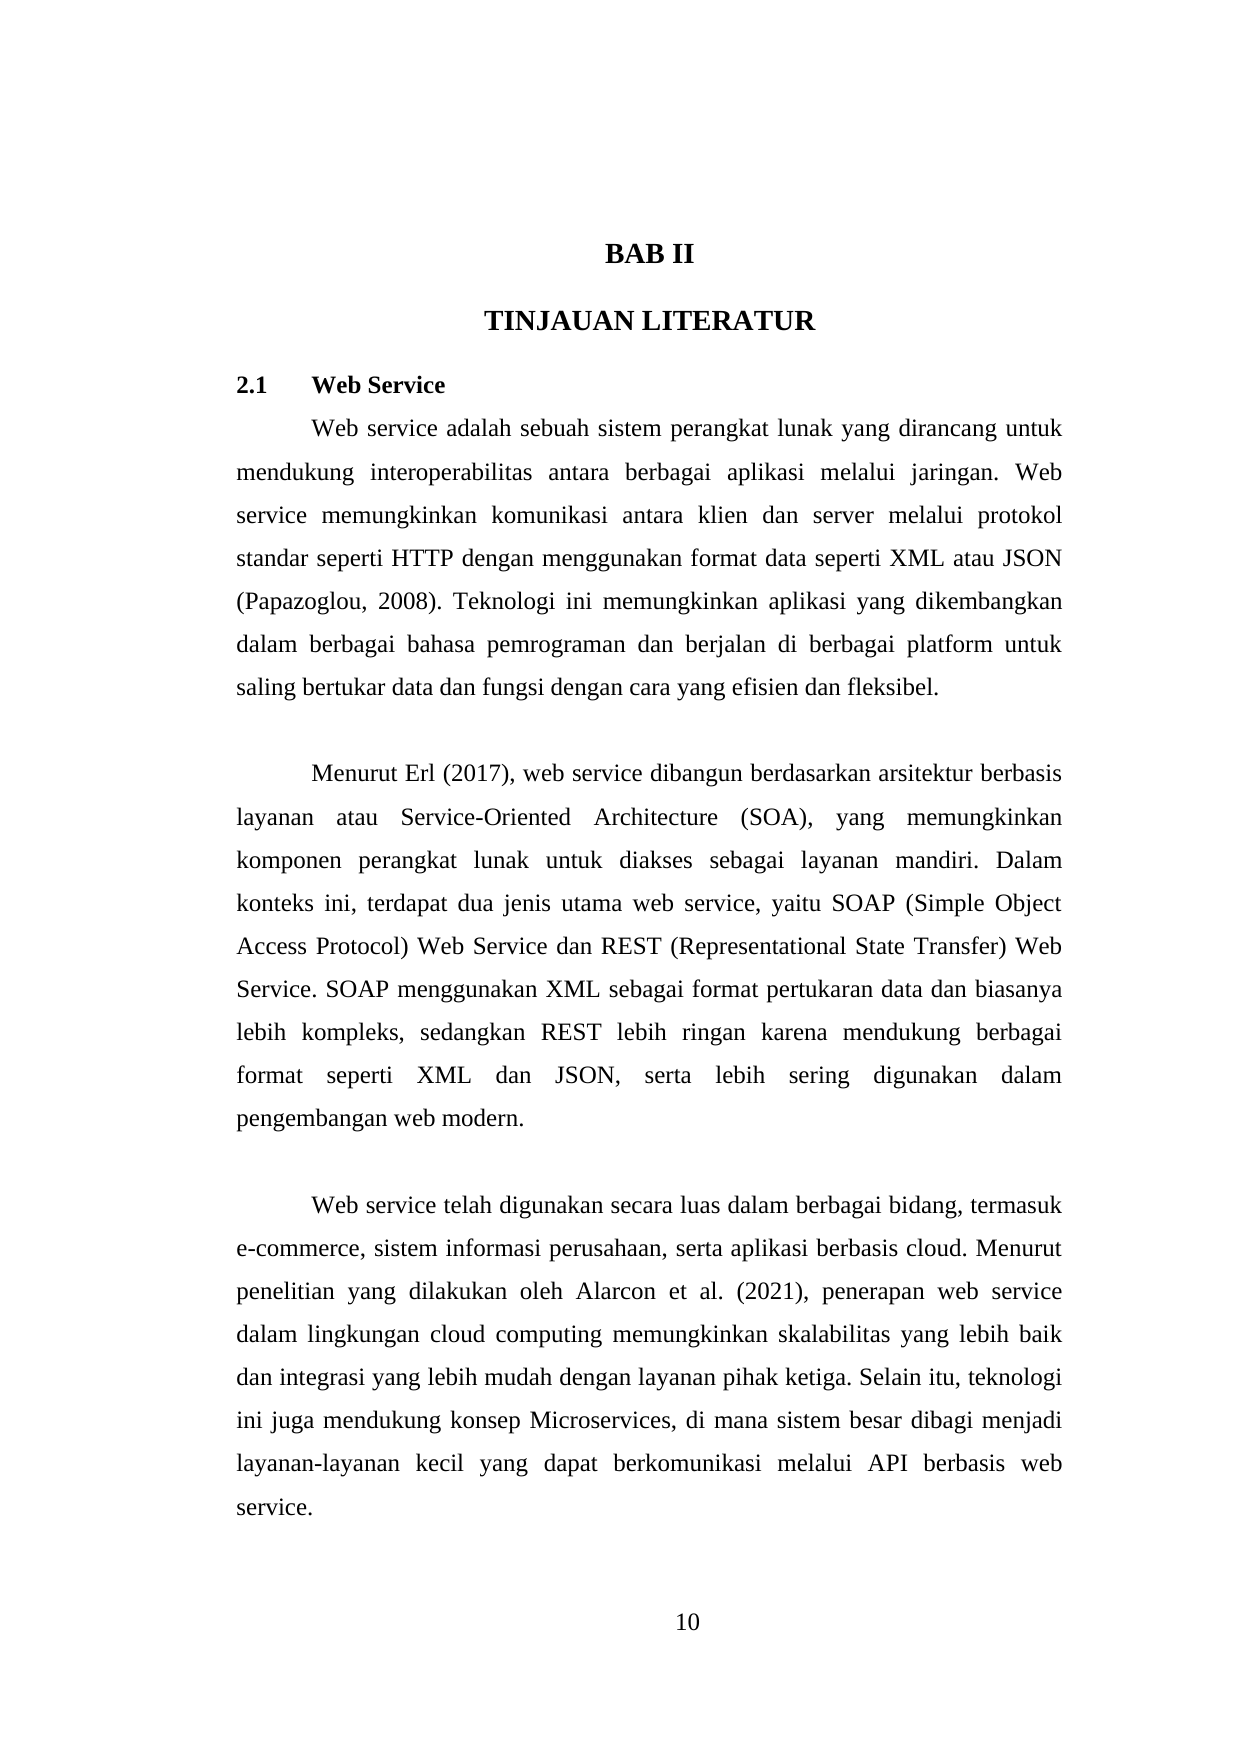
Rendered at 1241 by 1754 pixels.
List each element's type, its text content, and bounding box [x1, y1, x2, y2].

subtitle BAB II TINJAUAN LITERATUR [236, 236, 1063, 337]
text Web service telah digunakan secara luas dalam berbagai bidang, termasuk e-commerce, sistem informasi perusahaan, serta aplikasi berbasis cloud. Menurut penelitian yang dilakukan oleh Alarcon et al. (2021), penerapan web service dalam lingkungan cloud computing memungkinkan skalabilitas yang lebih baik dan integrasi yang lebih mudah dengan layanan pihak ketiga. Selain itu, teknologi ini juga mendukung konsep Microservices, di mana sistem besar dibagi menjadi layanan-layanan kecil yang dapat berkomunikasi melalui API berbasis web service. [236, 1190, 1063, 1520]
text Menurut Erl (2017), web service dibangun berdasarkan arsitektur berbasis layanan atau Service-Oriented Architecture (SOA), yang memungkinkan komponen perangkat lunak untuk diakses sebagai layanan mandiri. Dalam konteks ini, terdapat dua jenis utama web service, yaitu SOAP (Simple Object Access Protocol) Web Service dan REST (Representational State Transfer) Web Service. SOAP menggunakan XML sebagai format pertukaran data dan biasanya lebih kompleks, sedangkan REST lebih ringan karena mendukung berbagai format seperti XML dan JSON, serta lebih sering digunakan dalam pengembangan web modern. [236, 758, 1063, 1132]
subtitle Web Service [236, 370, 1063, 399]
text Web service adalah sebuah sistem perangkat lunak yang dirancang untuk mendukung interoperabilitas antara berbagai aplikasi melalui jaringan. Web service memungkinkan komunikasi antara klien dan server melalui protokol standar seperti HTTP dengan menggunakan format data seperti XML atau JSON (Papazoglou, 2008). Teknologi ini memungkinkan aplikasi yang dikembangkan dalam berbagai bahasa pemrograman dan berjalan di berbagai platform untuk saling bertukar data dan fungsi dengan cara yang efisien dan fleksibel. [236, 413, 1063, 701]
